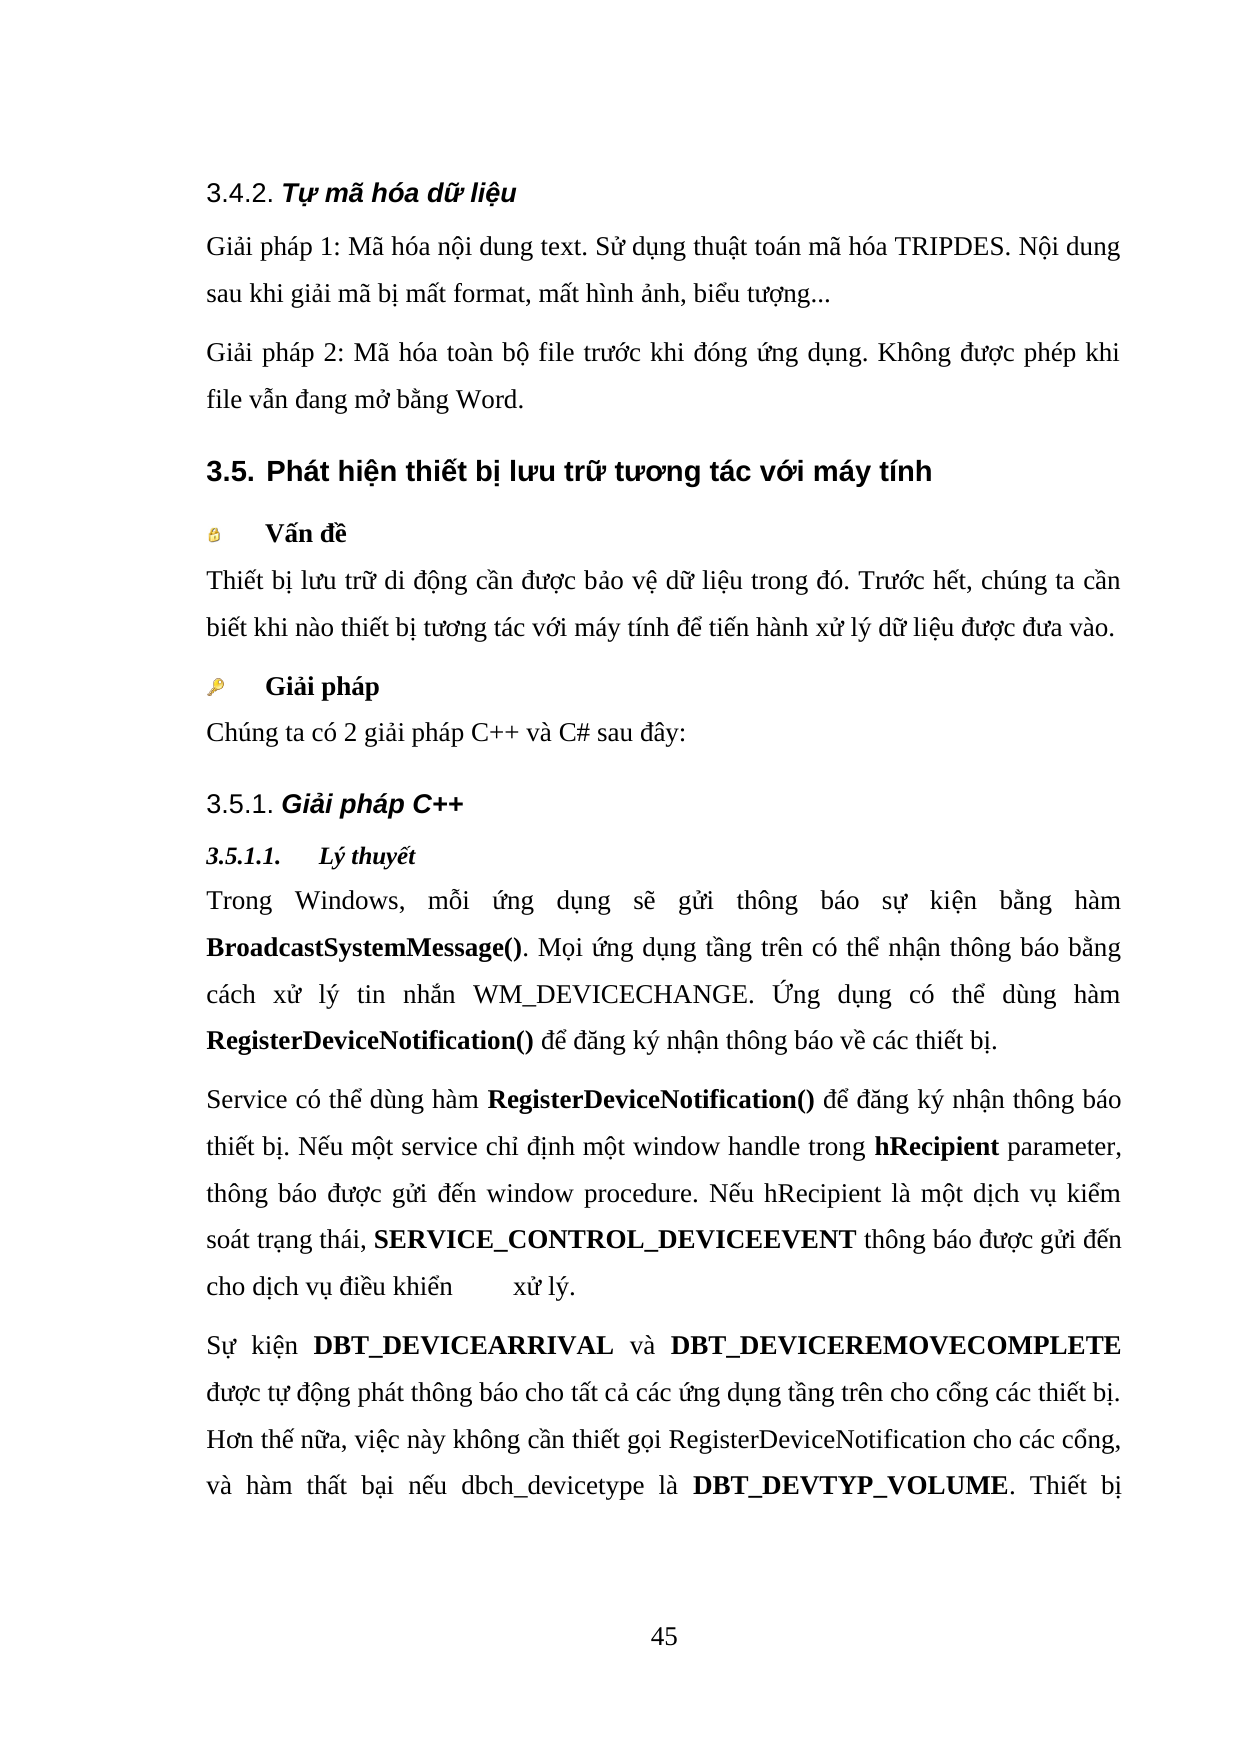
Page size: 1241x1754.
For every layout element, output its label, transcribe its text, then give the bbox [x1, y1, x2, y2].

subtitle Phát hiện thiết bị lưu trữ tương tác với máy tính [206, 454, 1122, 488]
subtitle Lý thuyết [206, 841, 1122, 870]
picture [207, 526, 221, 543]
text Trong Windows, mỗi ứng dụng sẽ gửi thông báo sự kiện bằng hàm BroadcastSystemMessage(). Mọi ứng dụng tầng trên có thể nhận thông báo bằng cách xử lý tin nhắn WM_DEVICECHANGE. Ứng dụng có thể dùng hàm RegisterDeviceNotification() để đăng ký nhận thông báo về các thiết bị. [206, 884, 1122, 1056]
text Service có thể dùng hàm RegisterDeviceNotification() để đăng ký nhận thông báo thiết bị. Nếu một service chỉ định một window handle trong hRecipient parameter, thông báo được gửi đến window procedure. Nếu hRecipient là một dịch vụ kiểm soát trạng thái, SERVICE_CONTROL_DEVICEEVENT thông báo được gửi đến cho dịch vụ điều khiển xử lý. [206, 1083, 1122, 1301]
subtitle Giải pháp C++ [206, 788, 1122, 819]
picture [207, 678, 224, 696]
text Giải pháp [206, 670, 1122, 701]
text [206, 1329, 1122, 1501]
text Giải pháp 2: Mã hóa toàn bộ file trước khi đóng ứng dụng. Không được phép khi file vẫn đang mở bằng Word. [206, 336, 1122, 414]
text Thiết bị lưu trữ di động cần được bảo vệ dữ liệu trong đó. Trước hết, chúng ta cần biết khi nào thiết bị tương tác với máy tính để tiến hành xử lý dữ liệu được đưa vào. [206, 564, 1122, 642]
text Vấn đề [206, 517, 1122, 548]
subtitle Tự mã hóa dữ liệu [206, 177, 1122, 208]
text Giải pháp 1: Mã hóa nội dung text. Sử dụng thuật toán mã hóa TRIPDES. Nội dung sau khi giải mã bị mất format, mất hình ảnh, biểu tượng... [206, 230, 1122, 308]
text Chúng ta có 2 giải pháp C++ và C# sau đây: [206, 716, 1122, 748]
